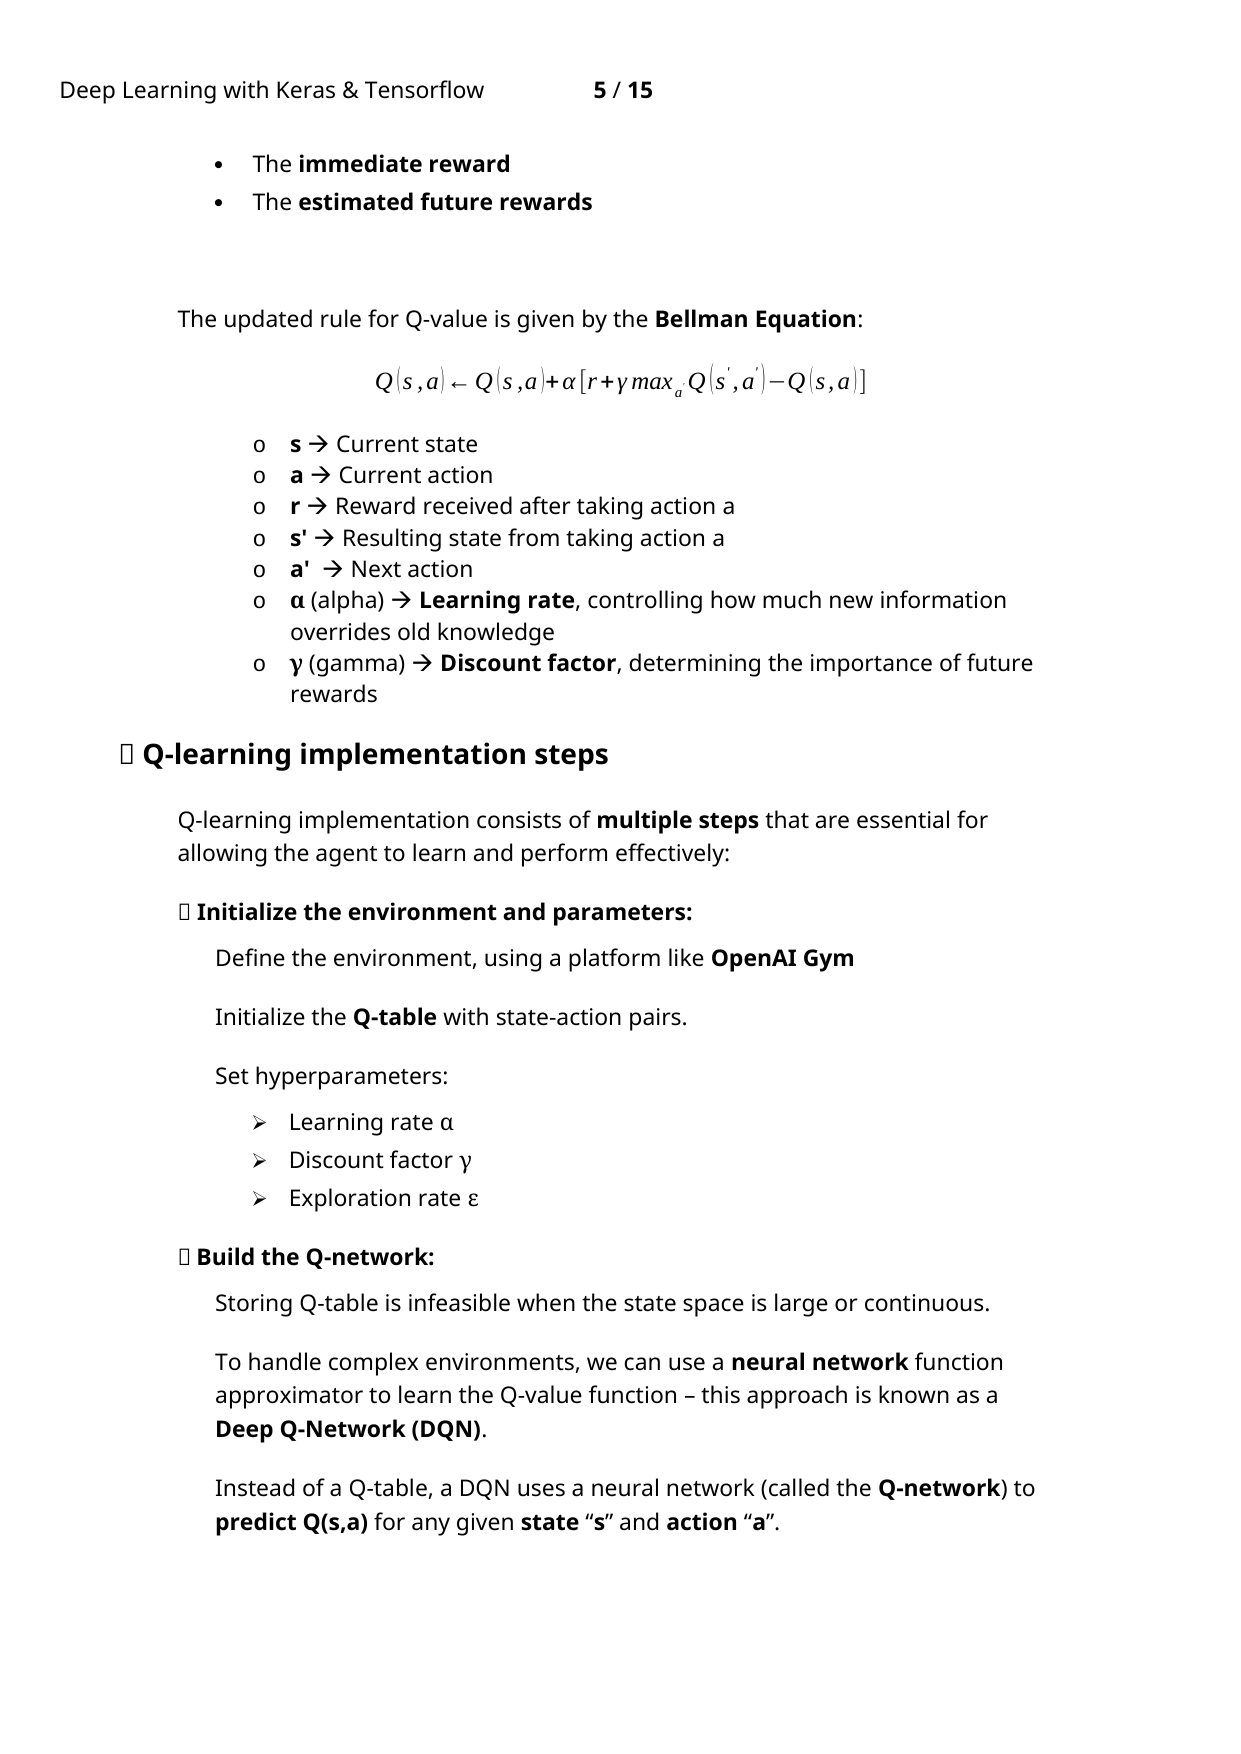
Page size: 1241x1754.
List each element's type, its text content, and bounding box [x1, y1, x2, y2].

list a' Next action [252, 553, 1063, 584]
text To handle complex environments, we can use a neural network function approximator to learn the Q-value function – this approach is known as a Deep Q-Network (DQN). [215, 1346, 1063, 1444]
text 🔸 Initialize the environment and parameters: [177, 896, 1063, 927]
text The updated rule for Q-value is given by the Bellman Equation: [177, 303, 1063, 334]
text 🔸 Build the Q-network: [177, 1241, 1063, 1272]
list s Current state [252, 428, 1063, 459]
list s' Resulting state from taking action a [252, 522, 1063, 553]
list r Reward received after taking action a [252, 490, 1063, 522]
list Discount factor γ [251, 1144, 1063, 1175]
subtitle 🔹 Q-learning implementation steps [118, 734, 1063, 773]
list Exploration rate ε [251, 1182, 1063, 1213]
text Q-learning implementation consists of multiple steps that are essential for allowing the agent to learn and perform effectively: [177, 804, 1063, 869]
list The estimated future rewards [215, 186, 1063, 217]
text Initialize the Q-table with state-action pairs. [215, 1001, 1063, 1032]
text Set hyperparameters: [215, 1060, 1063, 1091]
list Learning rate α [251, 1106, 1063, 1137]
text Define the environment, using a platform like OpenAI Gym [215, 942, 1063, 974]
list α (alpha) Learning rate, controlling how much new information overrides old knowledge [252, 584, 1063, 647]
text Instead of a Q-table, a DQN uses a neural network (called the Q-network) to predict Q(s,a) for any given state “s” and action “a”. [215, 1472, 1063, 1537]
list γ (gamma) Discount factor, determining the importance of future rewards [252, 647, 1063, 709]
text Storing Q-table is infeasible when the state space is large or continuous. [215, 1287, 1063, 1318]
list a Current action [252, 459, 1063, 490]
list The immediate reward [215, 148, 1063, 179]
